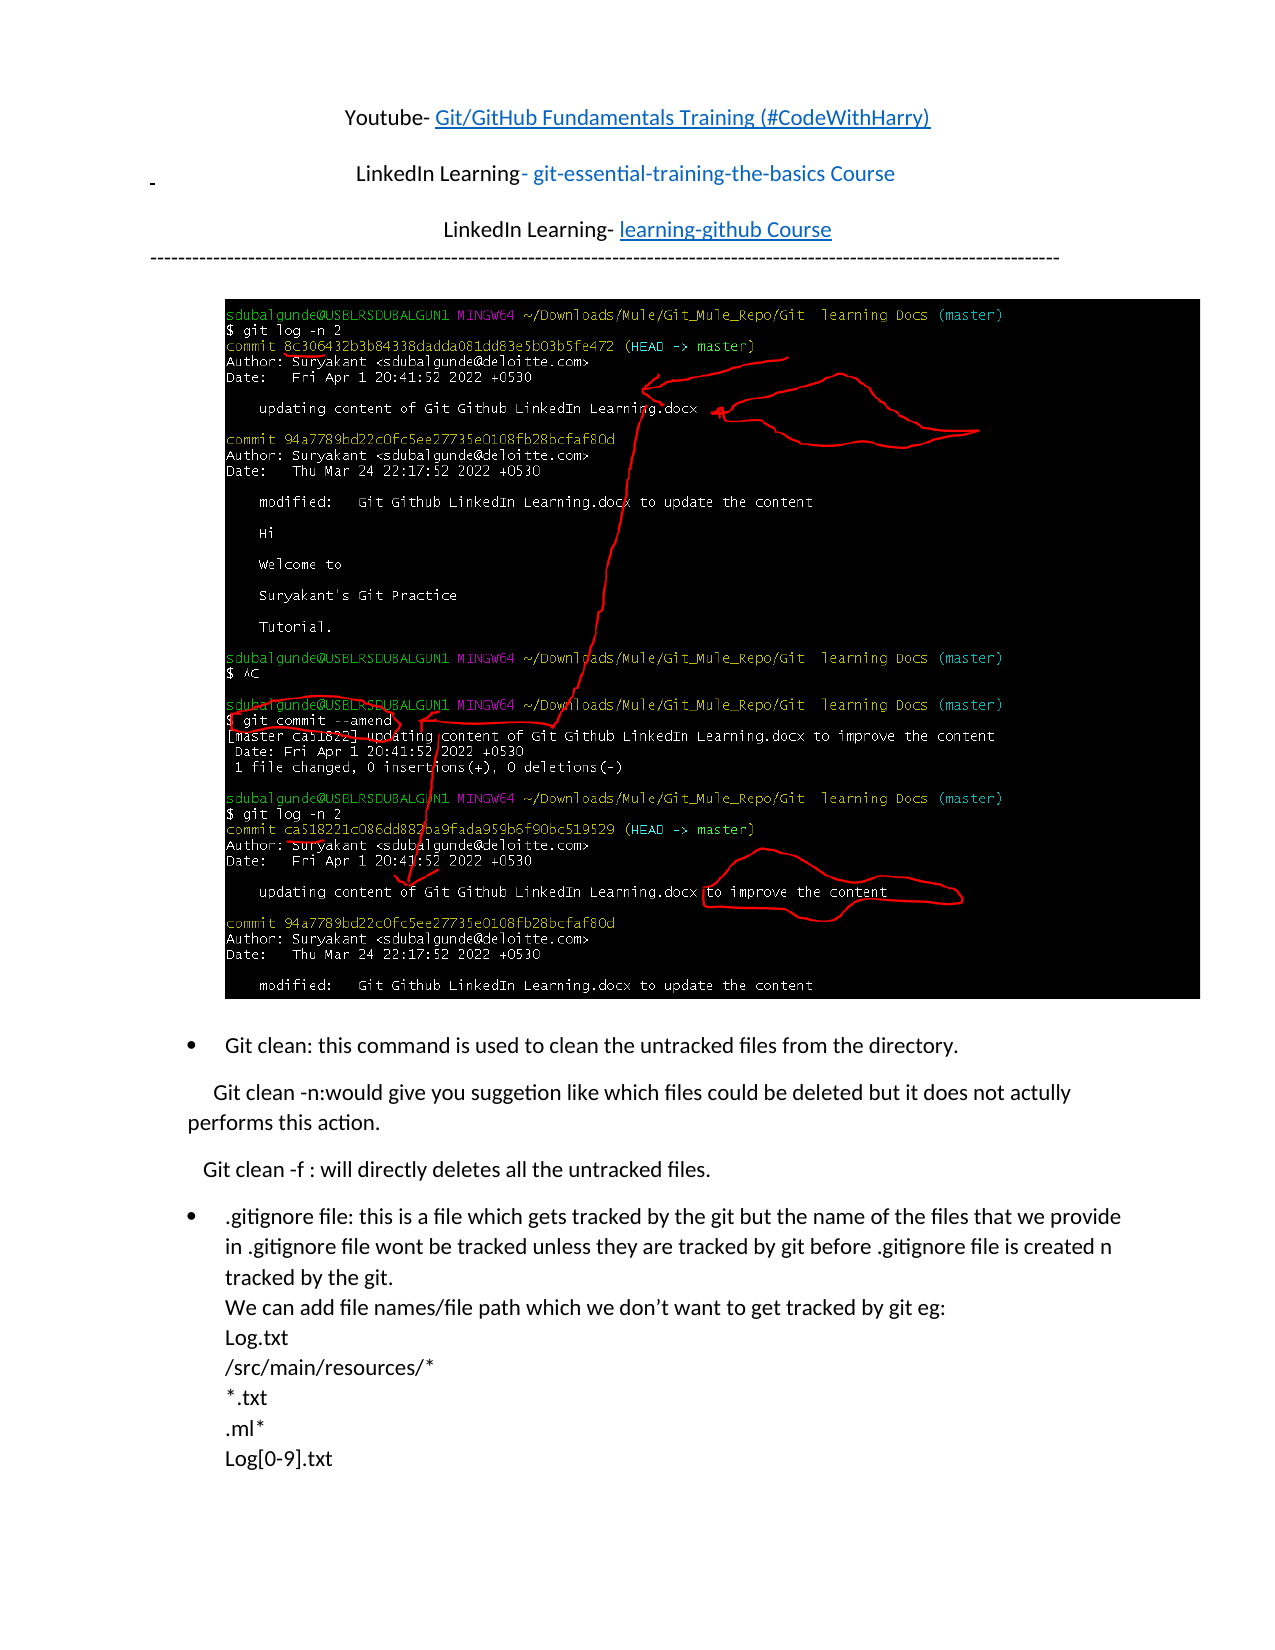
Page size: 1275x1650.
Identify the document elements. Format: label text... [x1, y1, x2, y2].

text Git clean -f : will directly deletes all the untracked files. [187, 1155, 1125, 1183]
list We can add file names/file path which we don’t want to get tracked by git eg: [225, 1293, 1125, 1321]
list Log[0-9].txt [225, 1444, 1125, 1472]
list *.txt [225, 1383, 1125, 1411]
list /src/main/resources/* [225, 1353, 1125, 1381]
text Git clean -n:would give you suggetion like which files could be deleted but it does not actully performs this action. [187, 1078, 1125, 1136]
picture [225, 299, 1200, 999]
list .ml* [225, 1414, 1125, 1442]
list Log.txt [225, 1323, 1125, 1351]
list Git clean: this command is used to clean the untracked files from the directory. [187, 1031, 1125, 1059]
list .gitignore file: this is a file which gets tracked by the git but the name of the files that we provide in .gitignore file wont be tracked unless they are tracked by git before .gitignore file is created n tracked by the git. [187, 1202, 1125, 1291]
